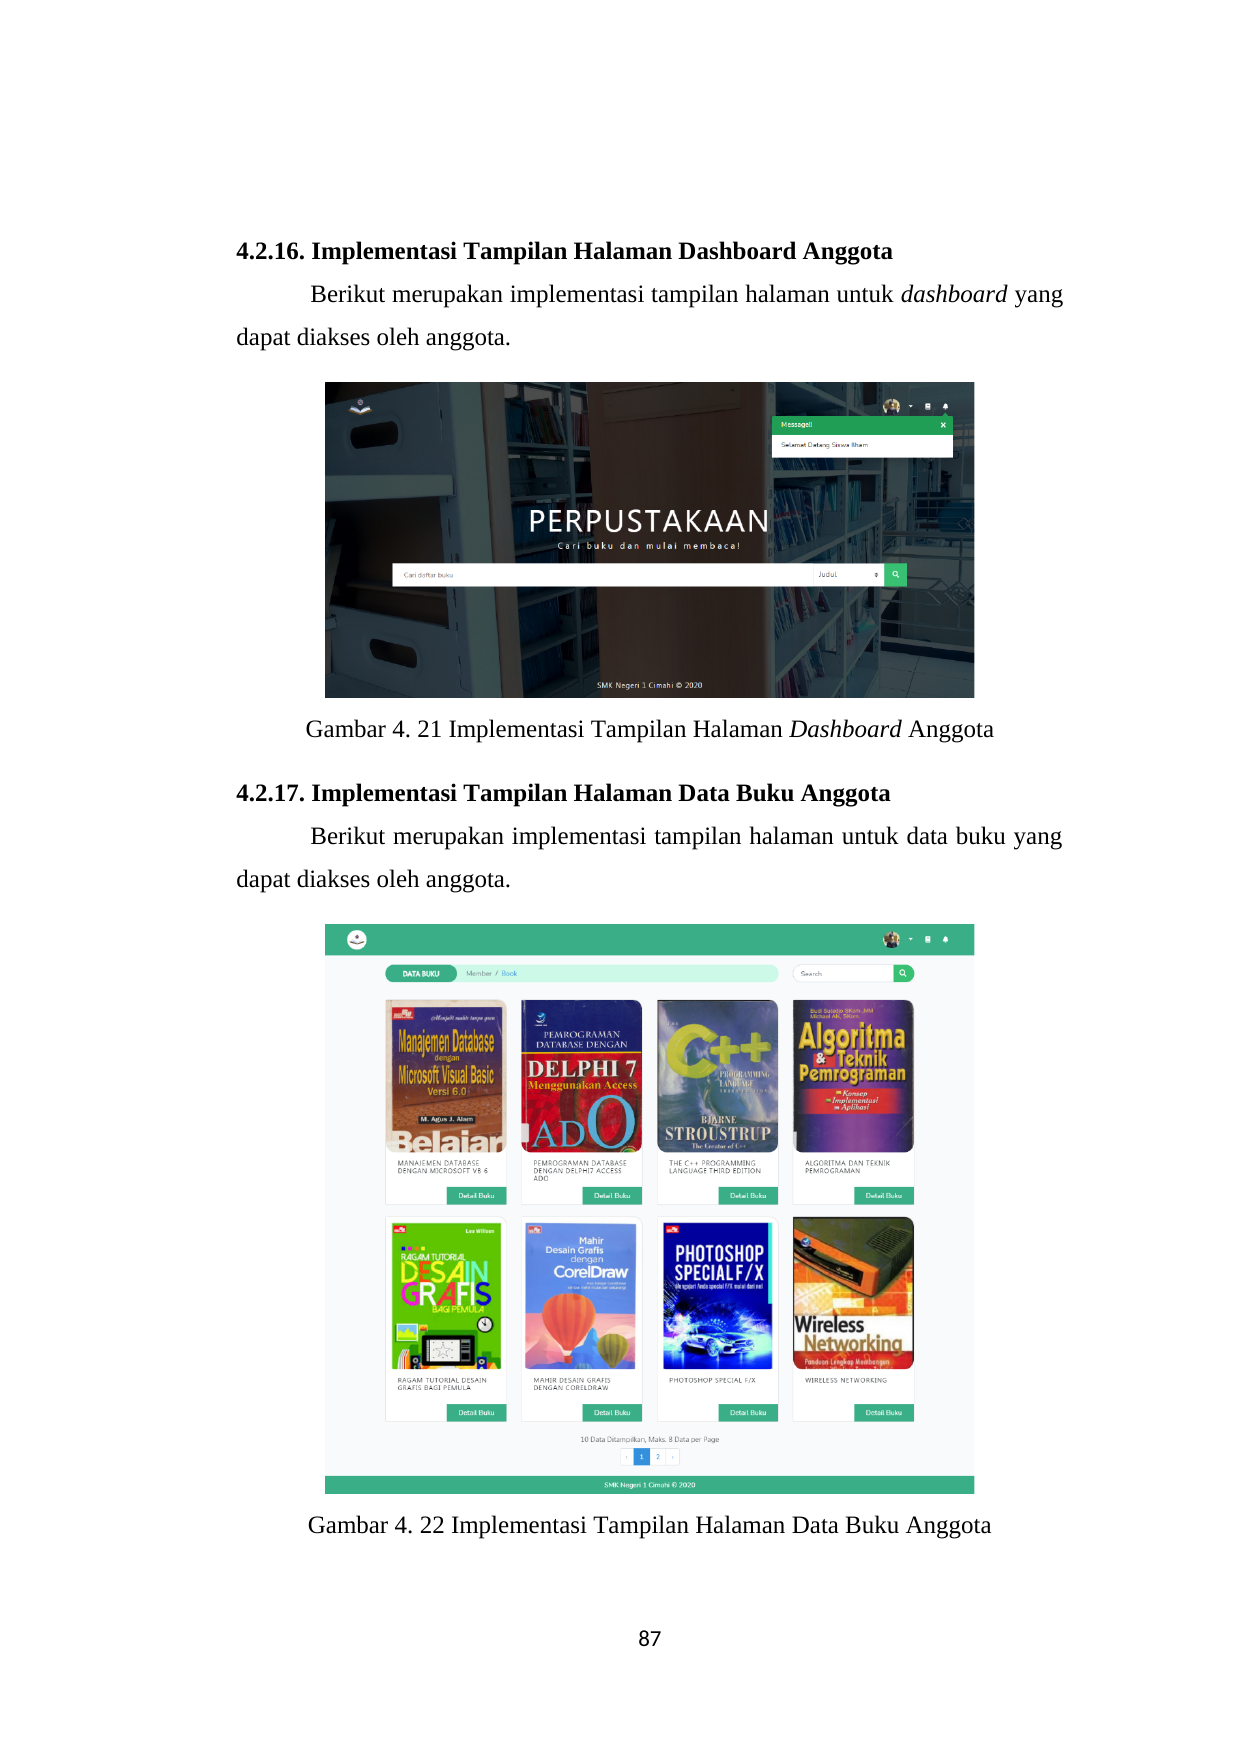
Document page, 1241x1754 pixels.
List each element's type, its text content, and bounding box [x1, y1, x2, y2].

picture [325, 924, 975, 1494]
subtitle Implementasi Tampilan Halaman Dashboard Anggota [236, 236, 1063, 265]
text Gambar 4. 22 Implementasi Tampilan Halaman Data Buku Anggota [236, 1511, 1063, 1539]
subtitle Implementasi Tampilan Halaman Data Buku Anggota [236, 778, 1063, 807]
text Berikut merupakan implementasi tampilan halaman untuk data buku yang dapat diakses oleh anggota. [236, 821, 1063, 893]
text Berikut merupakan implementasi tampilan halaman untuk dashboard yang dapat diakses oleh anggota. [236, 279, 1063, 351]
text Gambar 4. 21 Implementasi Tampilan Halaman Dashboard Anggota [236, 714, 1063, 743]
picture [325, 382, 975, 698]
